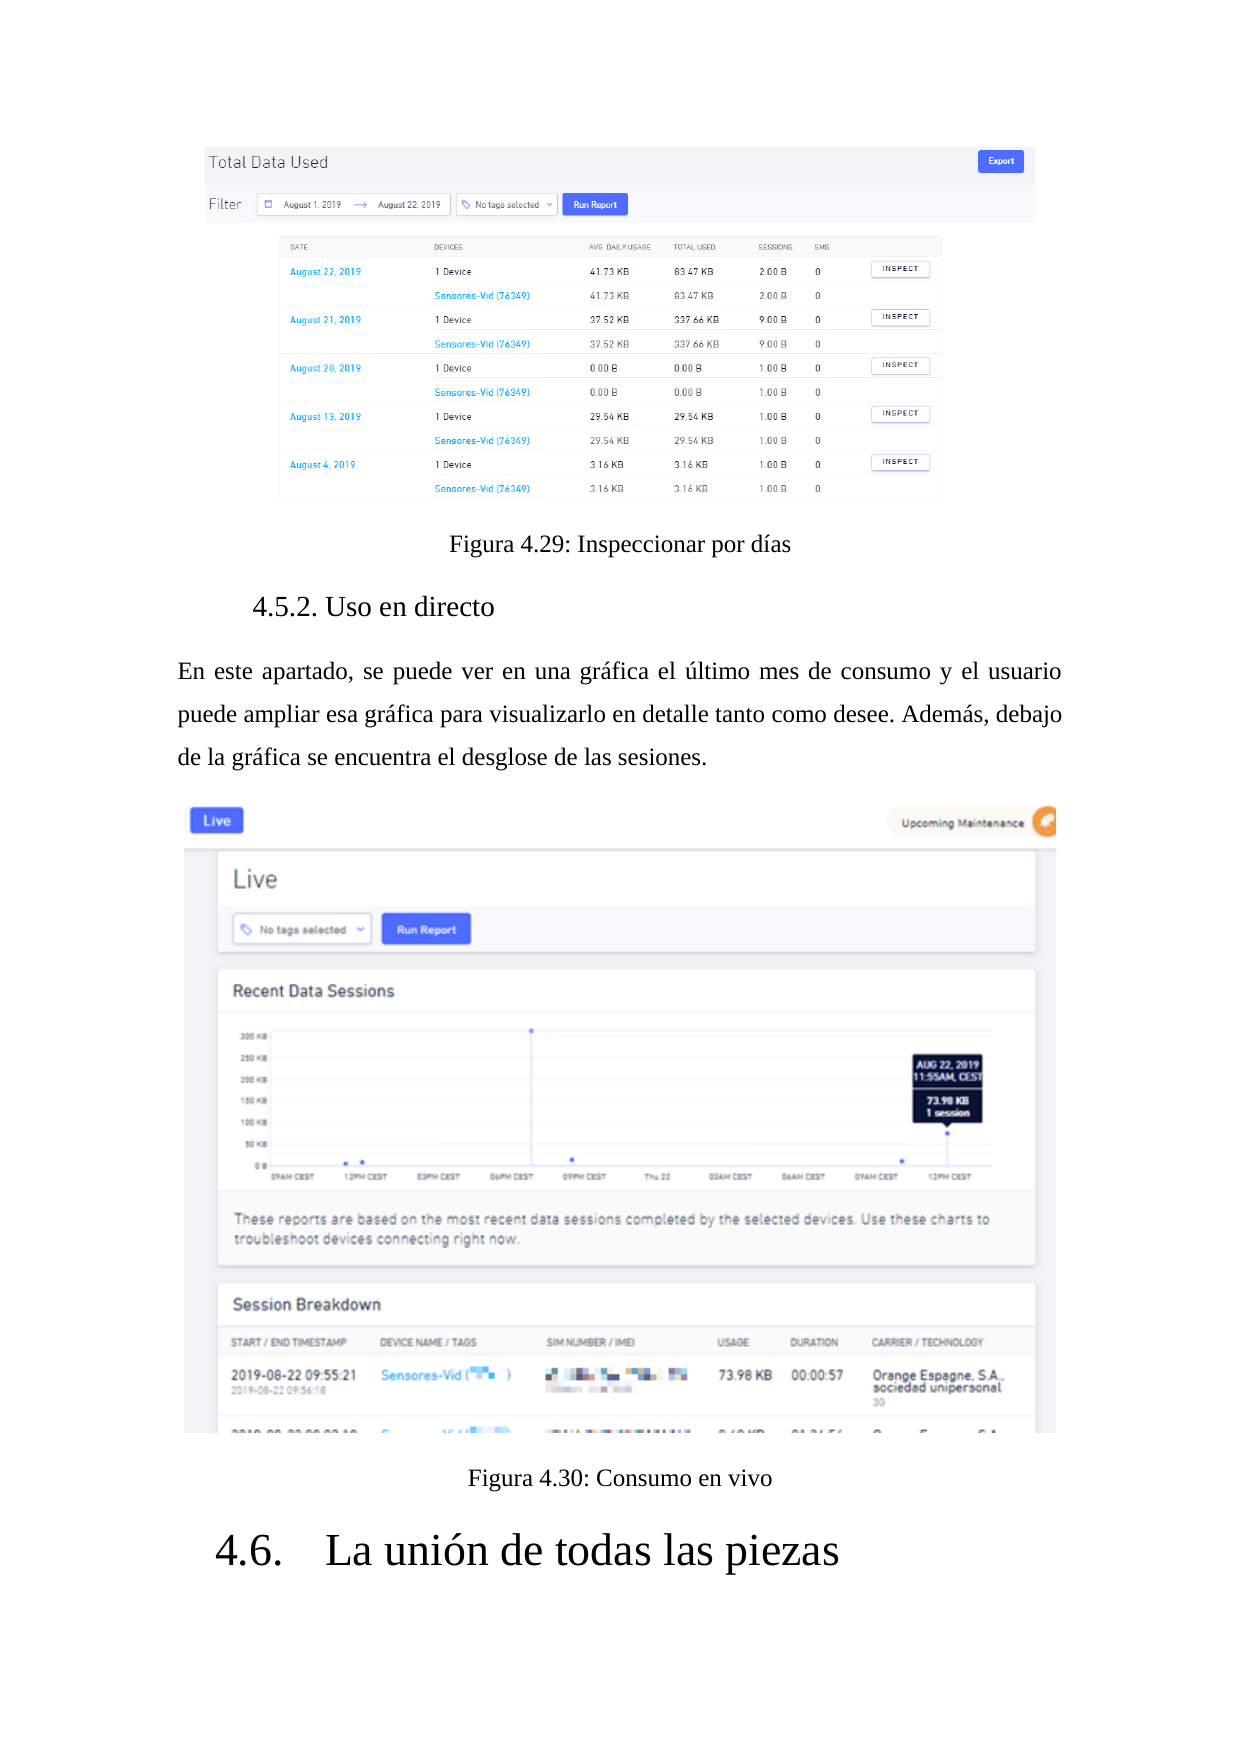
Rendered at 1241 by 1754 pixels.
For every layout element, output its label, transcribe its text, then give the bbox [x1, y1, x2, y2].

text Figura 4.29: Inspeccionar por días [177, 529, 1063, 558]
list La unión de todas las piezas [215, 1523, 1063, 1576]
picture [204, 147, 1036, 499]
picture [184, 802, 1057, 1433]
text En este apartado, se puede ver en una gráfica el último mes de consumo y el usuario puede ampliar esa gráfica para visualizarlo en detalle tanto como desee. Además, debajo de la gráfica se encuentra el desglose de las sesiones. [177, 656, 1063, 771]
text Figura 4.30: Consumo en vivo [177, 1463, 1063, 1492]
list Uso en directo [252, 589, 1063, 622]
